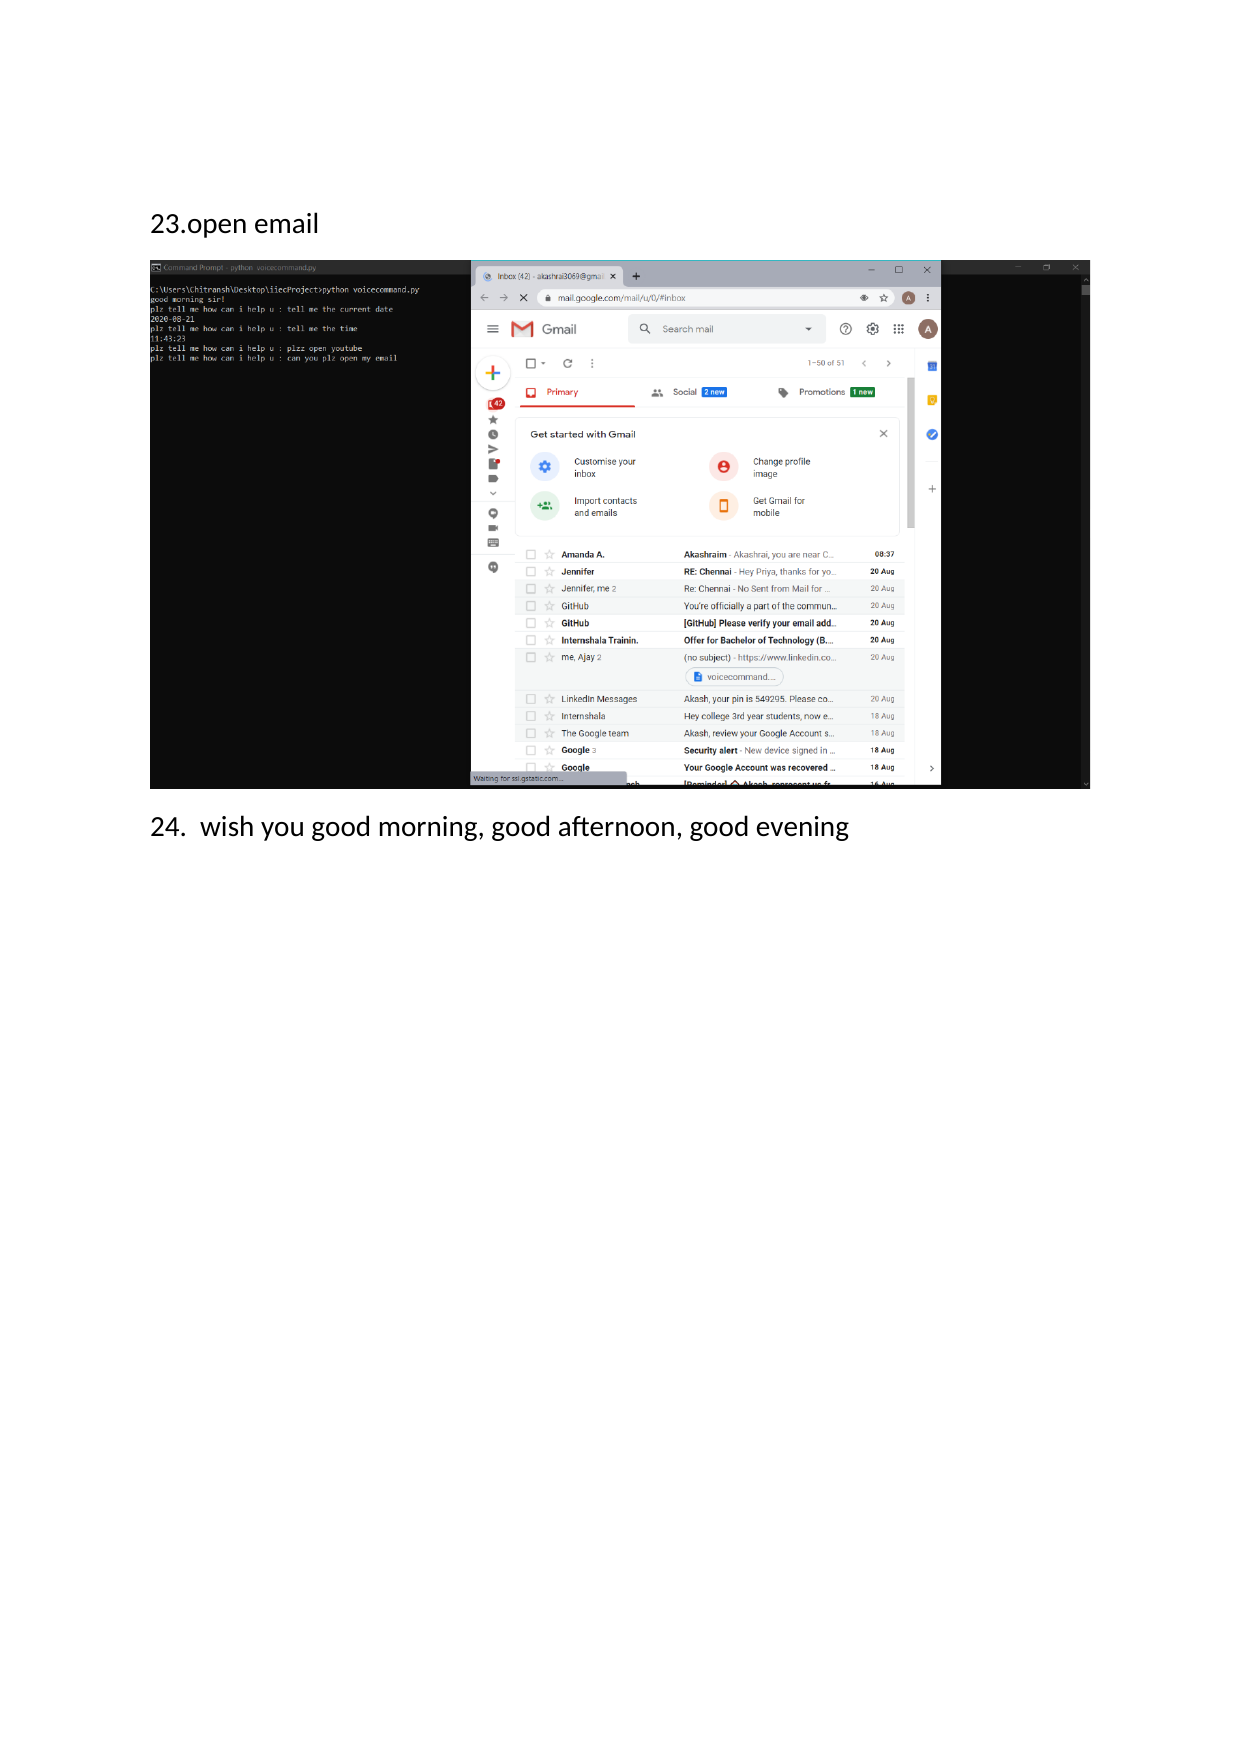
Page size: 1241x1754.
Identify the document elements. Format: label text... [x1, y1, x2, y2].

text 23.open email [150, 205, 1090, 241]
text 24. wish you good morning, good afternoon, good evening [150, 808, 1090, 843]
picture [150, 260, 1091, 789]
